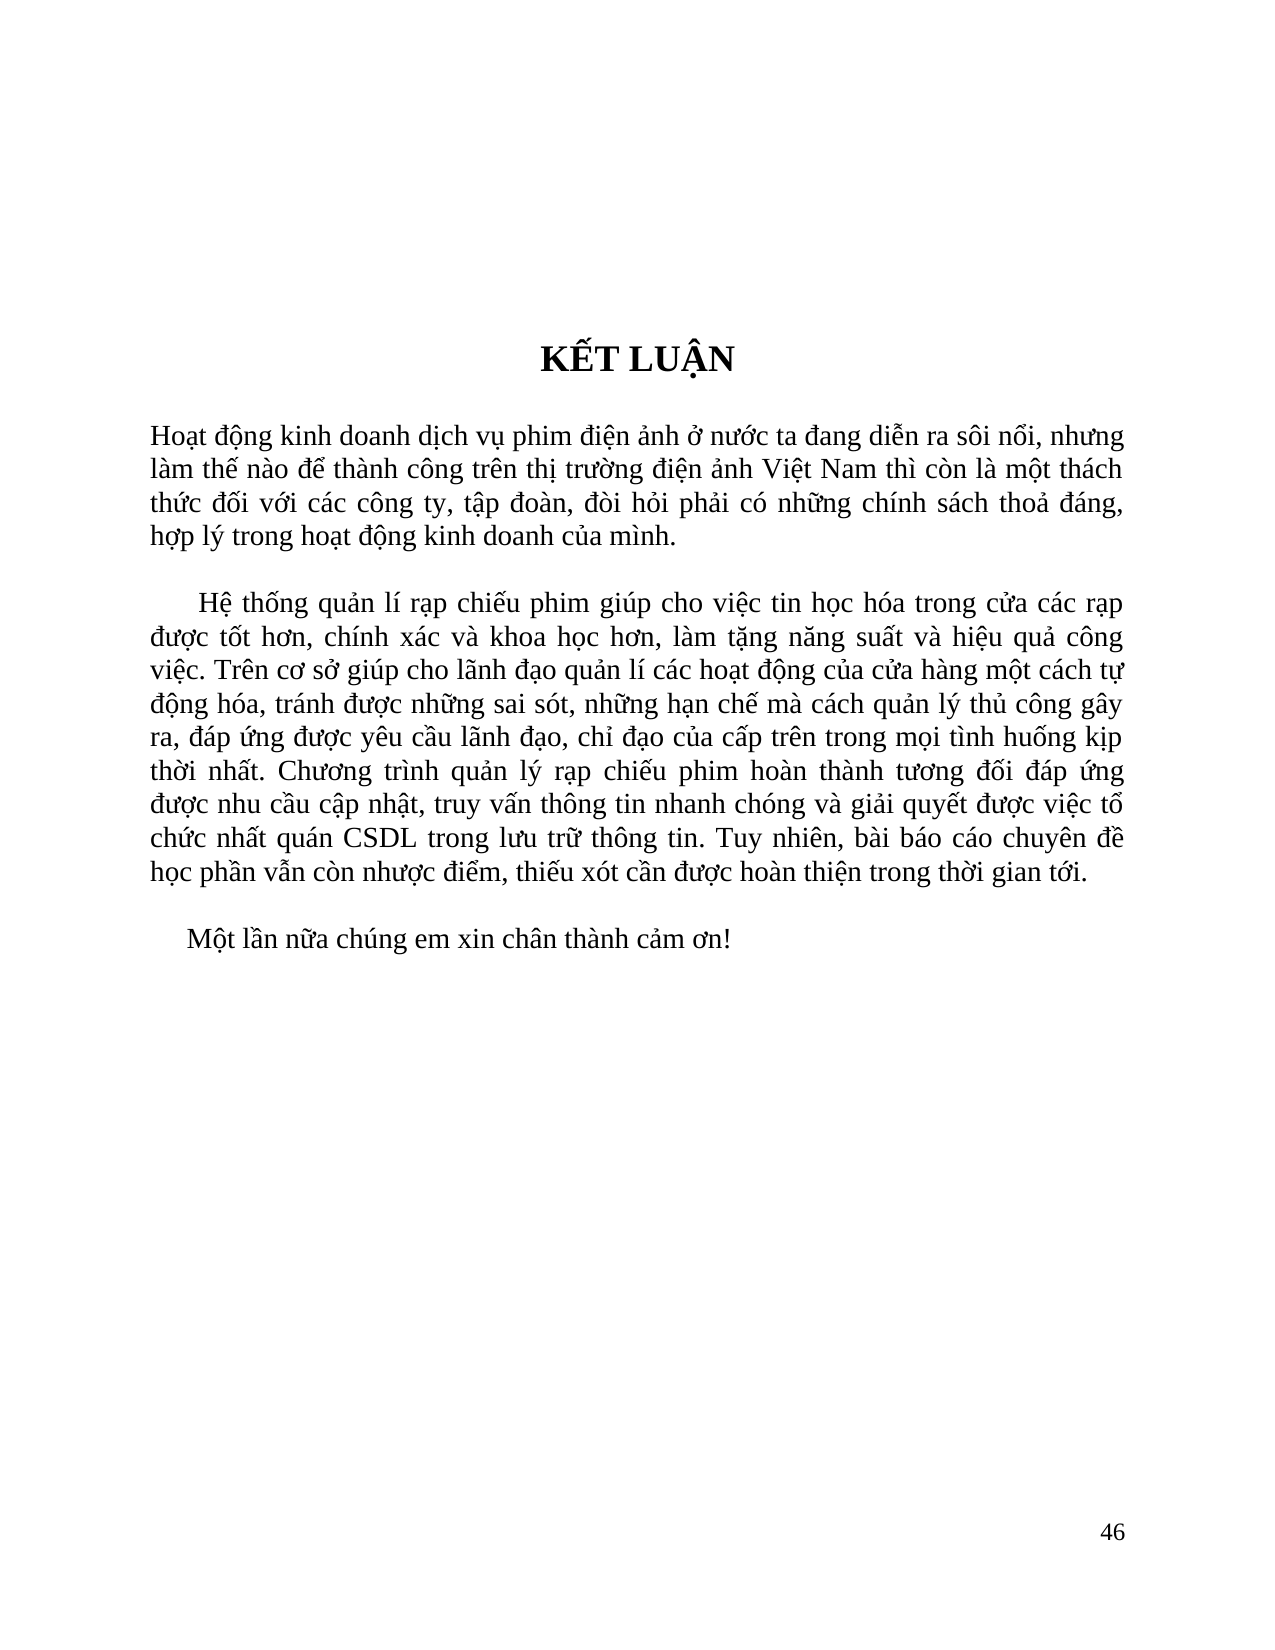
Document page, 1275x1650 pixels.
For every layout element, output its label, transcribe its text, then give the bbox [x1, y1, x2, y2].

subtitle KẾT LUẬN [150, 336, 1125, 379]
text Hệ thống quản lí rạp chiếu phim giúp cho việc tin học hóa trong cửa các rạp được tốt hơn, chính xác và khoa học hơn, làm tặng năng suất và hiệu quả công việc. Trên cơ sở giúp cho lãnh đạo quản lí các hoạt động của cửa hàng một cách tự động hóa, tránh được những sai sót, những hạn chế mà cách quản lý thủ công gây ra, đáp ứng được yêu cầu lãnh đạo, chỉ đạo của cấp trên trong mọi tình huống kịp thời nhất. Chương trình quản lý rạp chiếu phim hoàn thành tương đối đáp ứng được nhu cầu cập nhật, truy vấn thông tin nhanh chóng và giải quyết được việc tổ chức nhất quán CSDL trong lưu trữ thông tin. Tuy nhiên, bài báo cáo chuyên đề học phần vẫn còn nhược điểm, thiếu xót cần được hoàn thiện trong thời gian tới. [150, 585, 1125, 887]
text Hoạt động kinh doanh dịch vụ phim điện ảnh ở nước ta đang diễn ra sôi nổi, nhưng làm thế nào để thành công trên thị trường điện ảnh Việt Nam thì còn là một thách thức đối với các công ty, tập đoàn, đòi hỏi phải có những chính sách thoả đáng, hợp lý trong hoạt động kinh doanh của mình. [150, 418, 1125, 552]
text Một lần nữa chúng em xin chân thành cảm ơn! [150, 921, 1125, 954]
